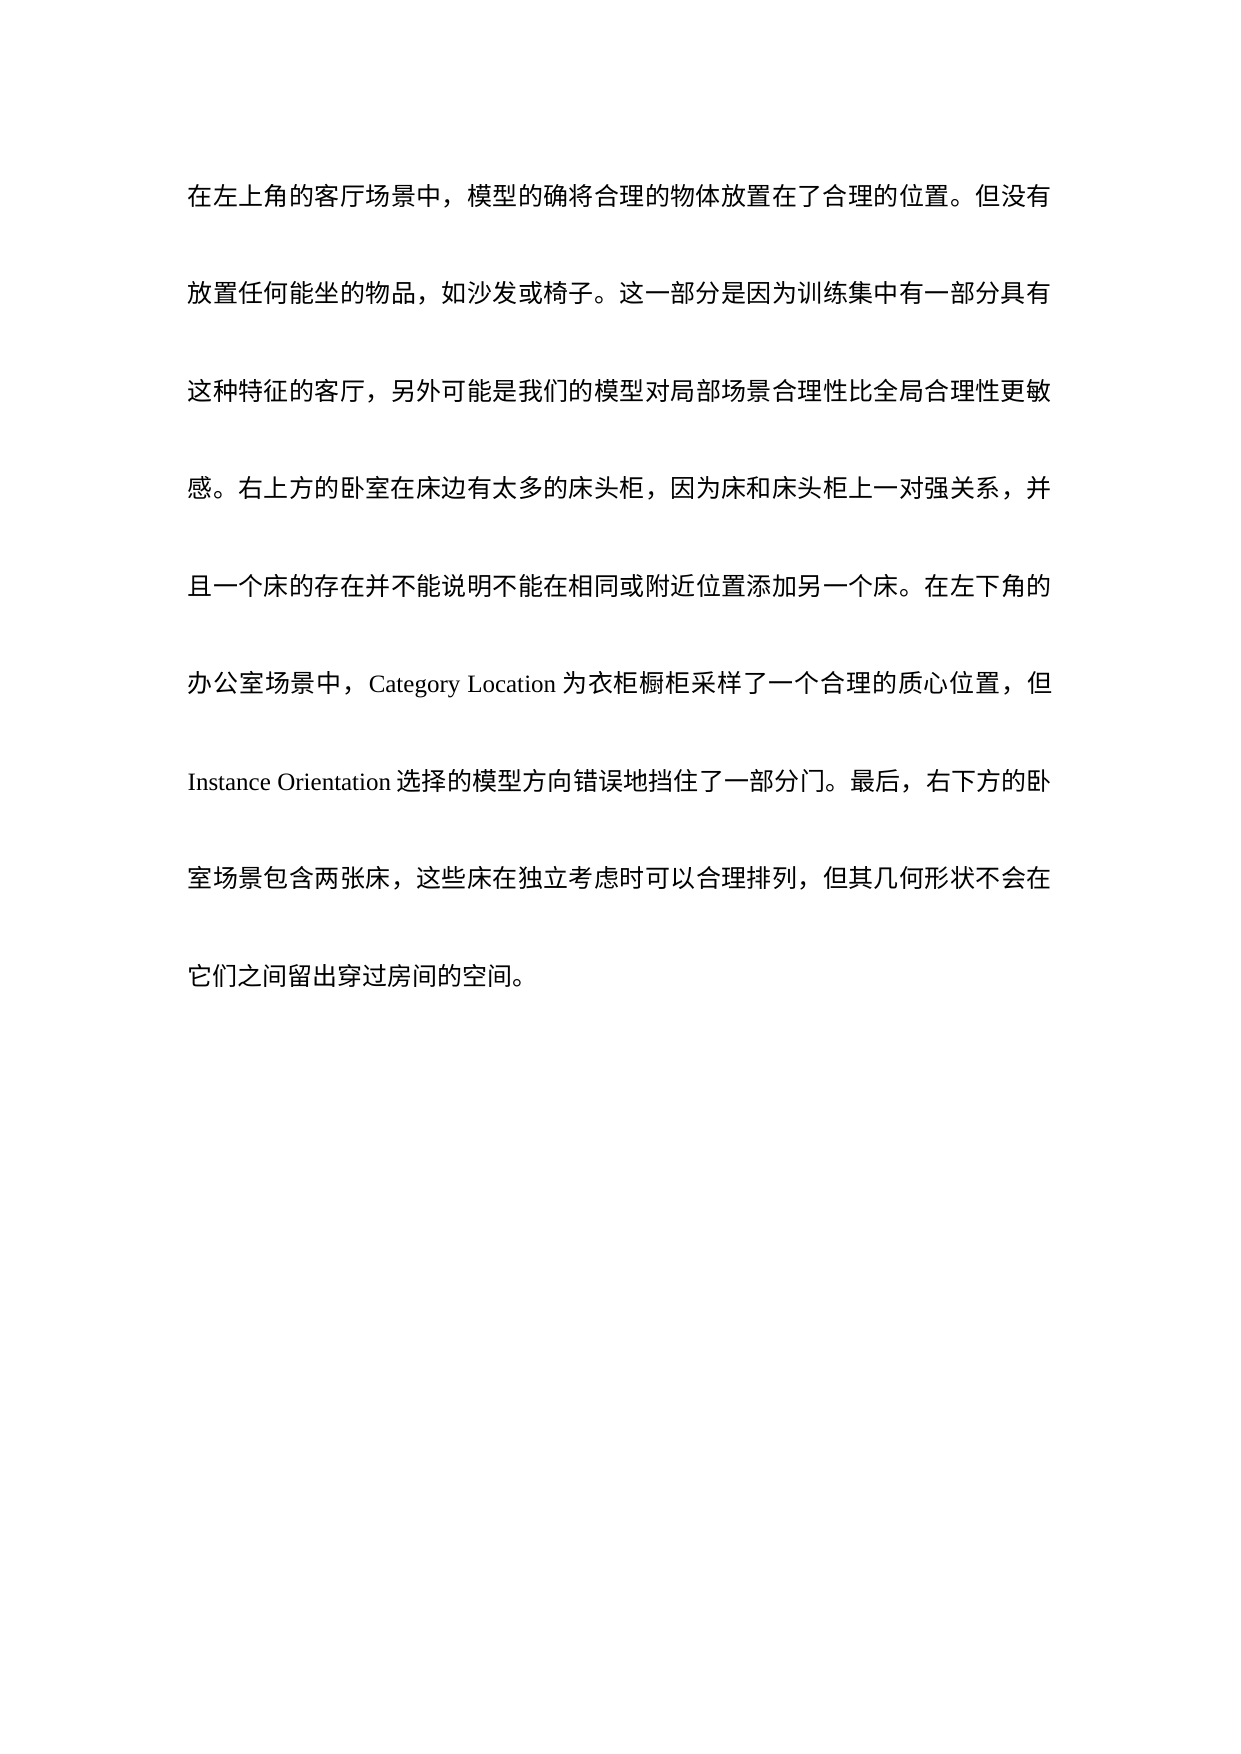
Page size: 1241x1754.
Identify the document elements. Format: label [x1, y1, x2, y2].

text [187, 162, 1053, 1007]
